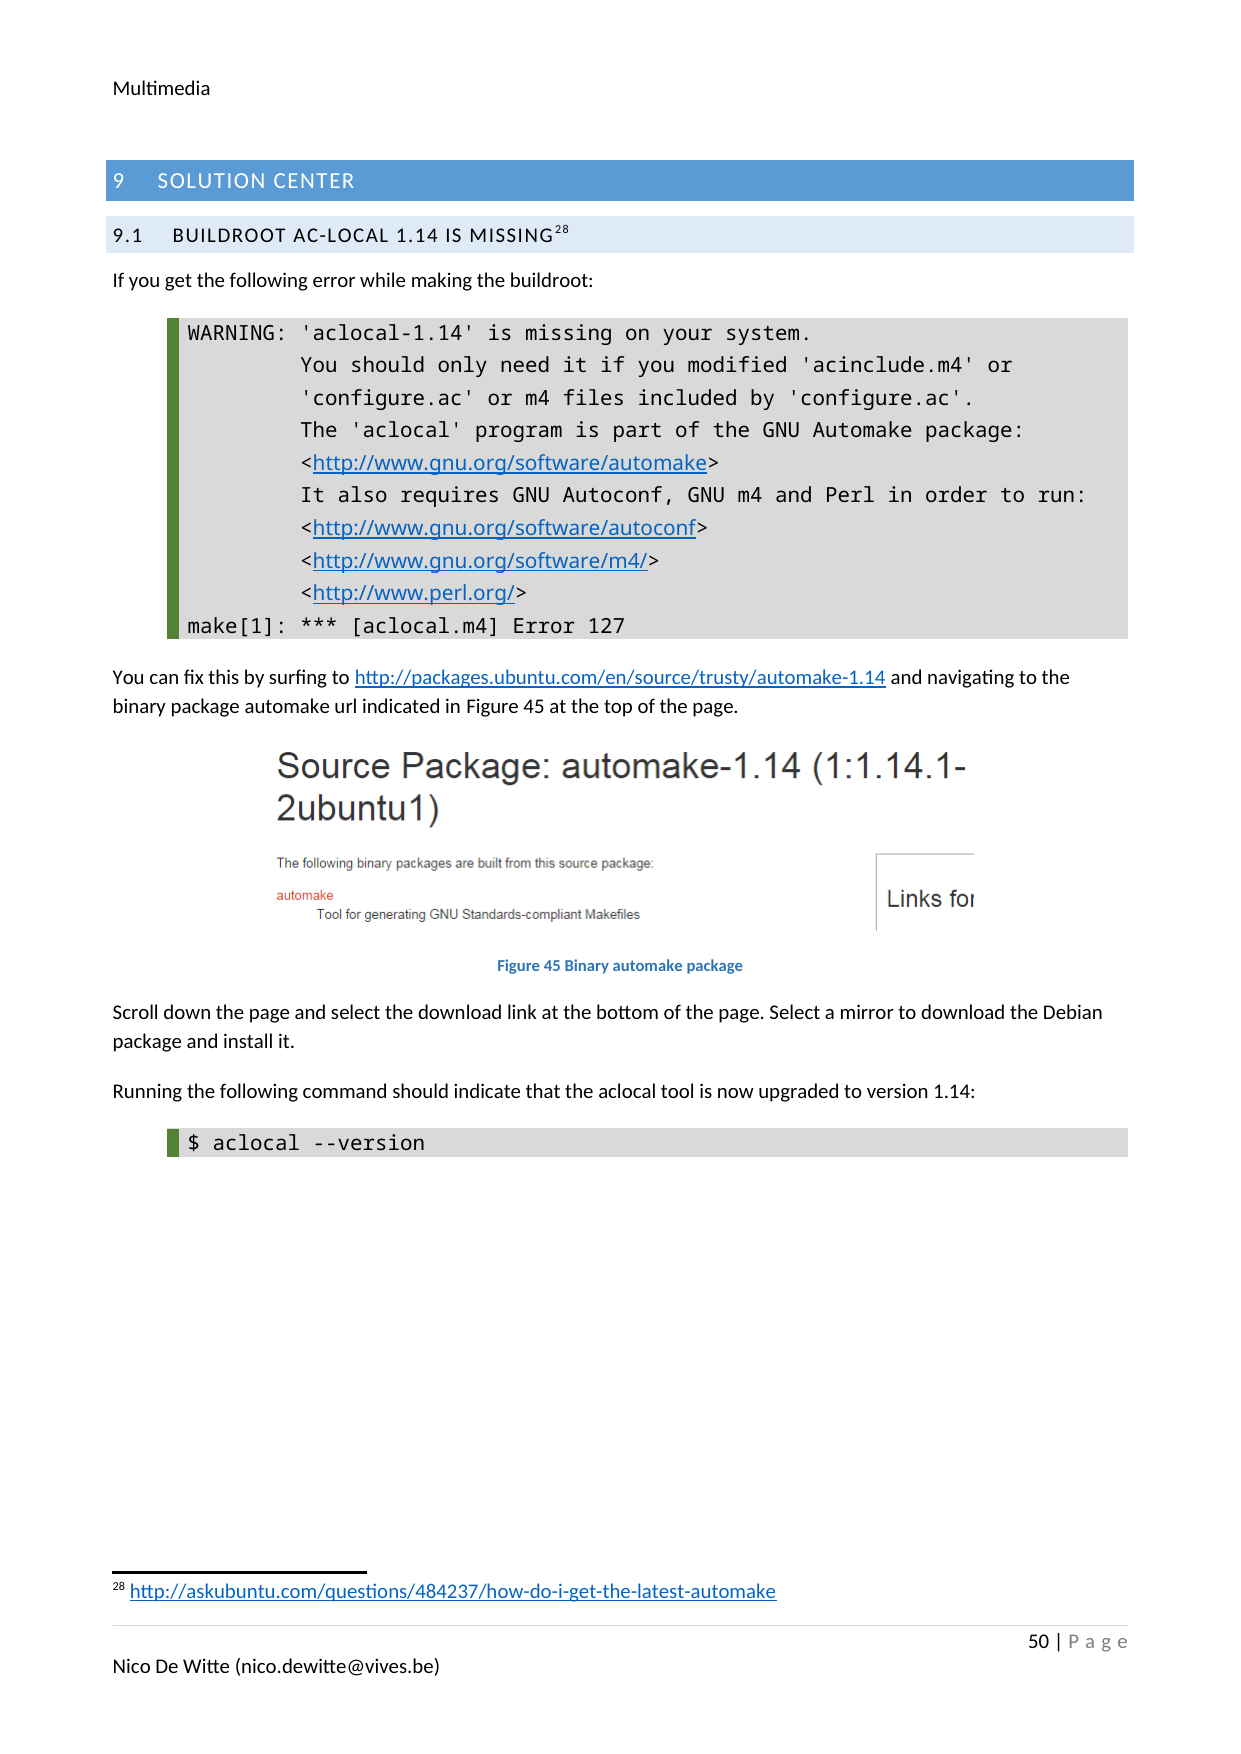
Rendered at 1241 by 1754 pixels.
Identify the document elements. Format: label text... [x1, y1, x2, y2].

text Running the following command should indicate that the aclocal tool is now upgraded to version 1.14: [112, 1078, 1128, 1104]
text $ aclocal --version [167, 1128, 1128, 1157]
picture [266, 743, 975, 931]
text Scroll down the page and select the download link at the bottom of the page. Select a mirror to download the Debian package and install it. [112, 999, 1128, 1054]
text WARNING: 'aclocal-1.14' is missing on your system. You should only need it if you modified 'acinclude.m4' or 'configure.ac' or m4 files included by 'configure.ac'. The 'aclocal' program is part of the GNU Automake package: <http://www.gnu.org/software/automake> It also requires GNU Autoconf, GNU m4 and Perl in order to run: <http://www.gnu.org/software/autoconf> <http://www.gnu.org/software/m4/> <http://www.perl.org/> make[1]: *** [aclocal.m4] Error 127 [179, 318, 1128, 639]
text You can fix this by surfing to http://packages.ubuntu.com/en/source/trusty/automake-1.14 and navigating to the binary package automake url indicated in Figure 44 at the top of the page. [112, 664, 1128, 719]
text Figure 45 Binary automake package [112, 955, 1128, 976]
subtitle Buildroot ac-local 1.14 is missing [113, 222, 1128, 247]
text If you get the following error while making the buildroot: [112, 268, 1128, 293]
subtitle Solution Center [113, 167, 1128, 195]
